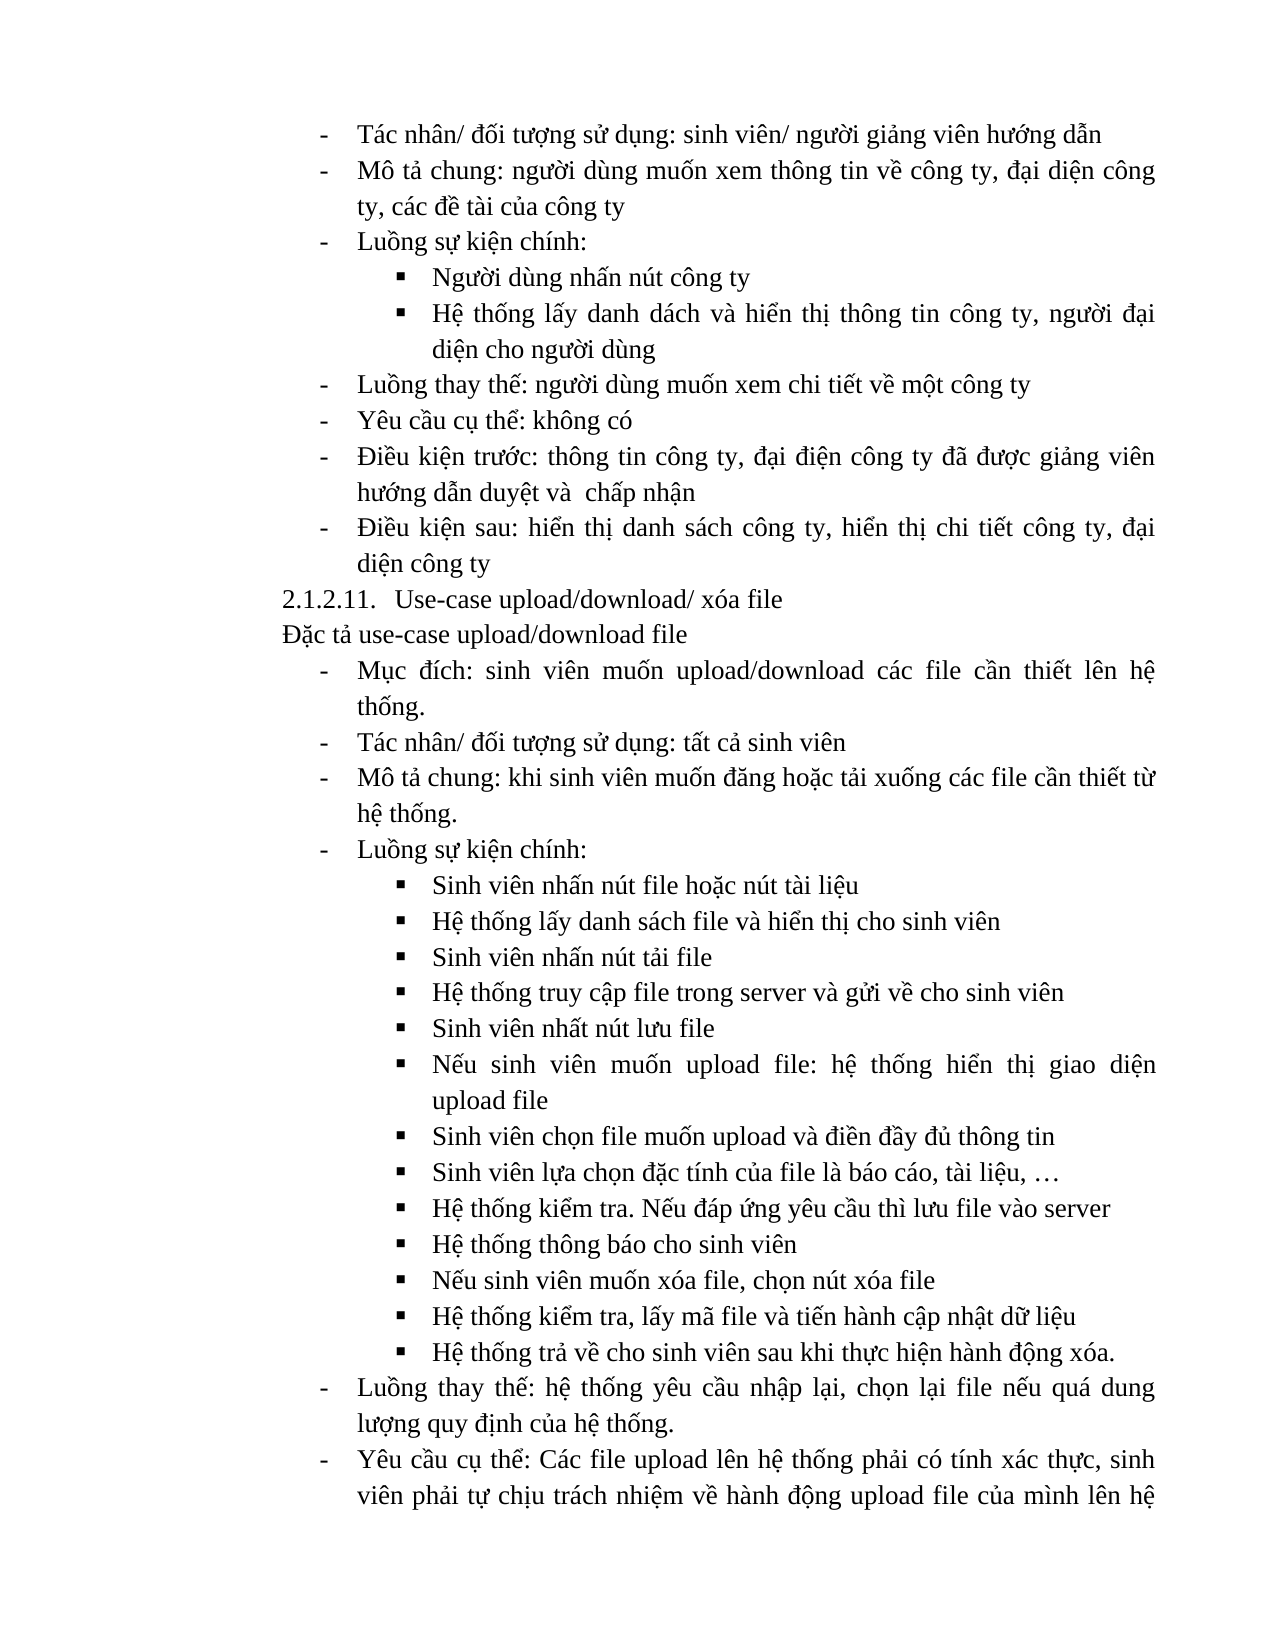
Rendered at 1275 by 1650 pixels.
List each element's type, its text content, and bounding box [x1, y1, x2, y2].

list Điều kiện trước: thông tin công ty, đại điện công ty đã được giảng viên hướng dẫn duyệt và chấp nhận [319, 440, 1157, 507]
list Yêu cầu cụ thể: không có [319, 404, 1157, 435]
list Sinh viên lựa chọn đặc tính của file là báo cáo, tài liệu, … [394, 1156, 1157, 1187]
list Nếu sinh viên muốn xóa file, chọn nút xóa file [394, 1264, 1157, 1295]
list Hệ thống trả về cho sinh viên sau khi thực hiện hành động xóa. [394, 1336, 1157, 1367]
list Điều kiện sau: hiển thị danh sách công ty, hiển thị chi tiết công ty, đại diện công ty [319, 511, 1157, 578]
list Sinh viên nhất nút lưu file [394, 1012, 1157, 1044]
list Luồng sự kiện chính: [319, 833, 1157, 864]
list Tác nhân/ đối tượng sử dụng: sinh viên/ người giảng viên hướng dẫn [319, 118, 1157, 149]
list Nếu sinh viên muốn upload file: hệ thống hiển thị giao diện upload file [394, 1048, 1157, 1115]
list Hệ thống kiểm tra. Nếu đáp ứng yêu cầu thì lưu file vào server [394, 1192, 1157, 1223]
list Mục đích: sinh viên muốn upload/download các file cần thiết lên hệ thống. [319, 654, 1157, 721]
list Luồng thay thế: người dùng muốn xem chi tiết về một công ty [319, 368, 1157, 400]
list Mô tả chung: khi sinh viên muốn đăng hoặc tải xuống các file cần thiết từ hệ thống. [319, 762, 1157, 828]
list Luồng sự kiện chính: [319, 225, 1157, 256]
list Sinh viên chọn file muốn upload và điền đầy đủ thông tin [394, 1120, 1157, 1151]
text Đặc tả use-case upload/download file [282, 619, 1157, 650]
list Tác nhân/ đối tượng sử dụng: tất cả sinh viên [319, 726, 1157, 757]
list Use-case upload/download/ xóa file [282, 583, 1157, 614]
list Sinh viên nhấn nút tải file [394, 941, 1157, 972]
list Hệ thống truy cập file trong server và gửi về cho sinh viên [394, 977, 1157, 1008]
list Mô tả chung: người dùng muốn xem thông tin về công ty, đại diện công ty, các đề tài của công ty [319, 154, 1157, 221]
list Hệ thống kiểm tra, lấy mã file và tiến hành cập nhật dữ liệu [394, 1300, 1157, 1331]
list Hệ thống lấy danh sách file và hiển thị cho sinh viên [394, 905, 1157, 936]
list Luồng thay thế: hệ thống yêu cầu nhập lại, chọn lại file nếu quá dung lượng quy định của hệ thống. [319, 1372, 1157, 1438]
list Hệ thống lấy danh dách và hiển thị thông tin công ty, người đại diện cho người dùng [394, 297, 1157, 364]
list Hệ thống thông báo cho sinh viên [394, 1228, 1157, 1259]
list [319, 1443, 1157, 1510]
list Người dùng nhấn nút công ty [394, 261, 1157, 292]
list Sinh viên nhấn nút file hoặc nút tài liệu [394, 869, 1157, 900]
